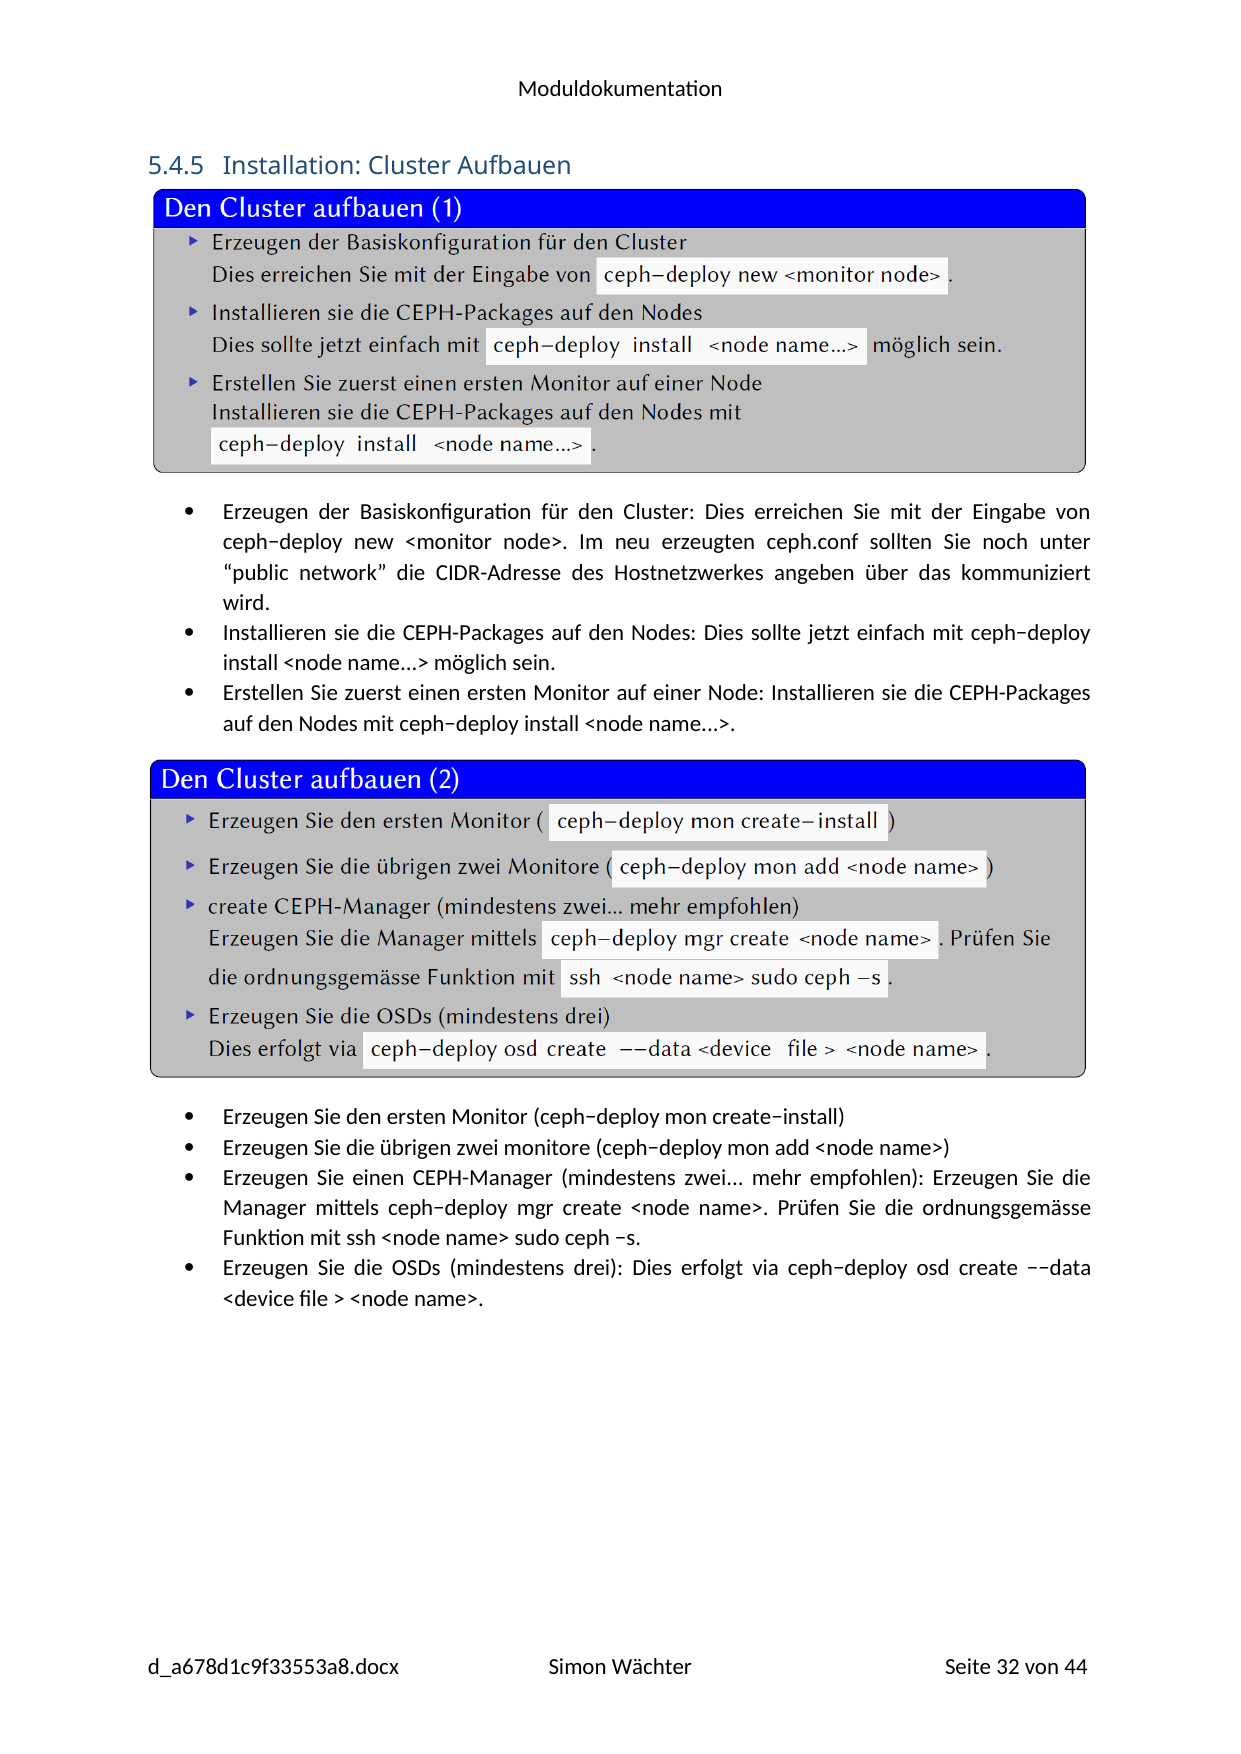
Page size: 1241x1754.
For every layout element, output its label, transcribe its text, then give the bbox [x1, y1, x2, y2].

picture [147, 184, 1093, 479]
list Erzeugen Sie die übrigen zwei monitore (ceph−deploy mon add <node name>) [185, 1133, 1093, 1161]
list Erzeugen Sie den ersten Monitor (ceph−deploy mon create−install) [185, 1102, 1093, 1131]
list Installieren sie die CEPH-Packages auf den Nodes: Dies sollte jetzt einfach mit ceph−deploy install <node name...> möglich sein. [185, 618, 1093, 676]
subtitle Installation: Cluster Aufbauen [148, 148, 1093, 182]
list Erzeugen Sie einen CEPH-Manager (mindestens zwei... mehr empfohlen): Erzeugen Sie die Manager mittels ceph−deploy mgr create <node name>. Prüfen Sie die ordnungsgemässe Funktion mit ssh <node name> sudo ceph −s. [185, 1163, 1093, 1251]
list Erstellen Sie zuerst einen ersten Monitor auf einer Node: Installieren sie die CEPH-Packages auf den Nodes mit ceph−deploy install <node name...>. [185, 678, 1093, 737]
list Erzeugen der Basiskonfiguration für den Cluster: Dies erreichen Sie mit der Eingabe von ceph−deploy new <monitor node>. Im neu erzeugten ceph.conf sollten Sie noch unter “public network” die CIDR-Adresse des Hostnetzwerkes angeben über das kommuniziert wird. [185, 497, 1093, 616]
picture [147, 755, 1093, 1084]
list Erzeugen Sie die OSDs (mindestens drei): Dies erfolgt via ceph−deploy osd create −−data <device file > <node name>. [185, 1253, 1093, 1312]
